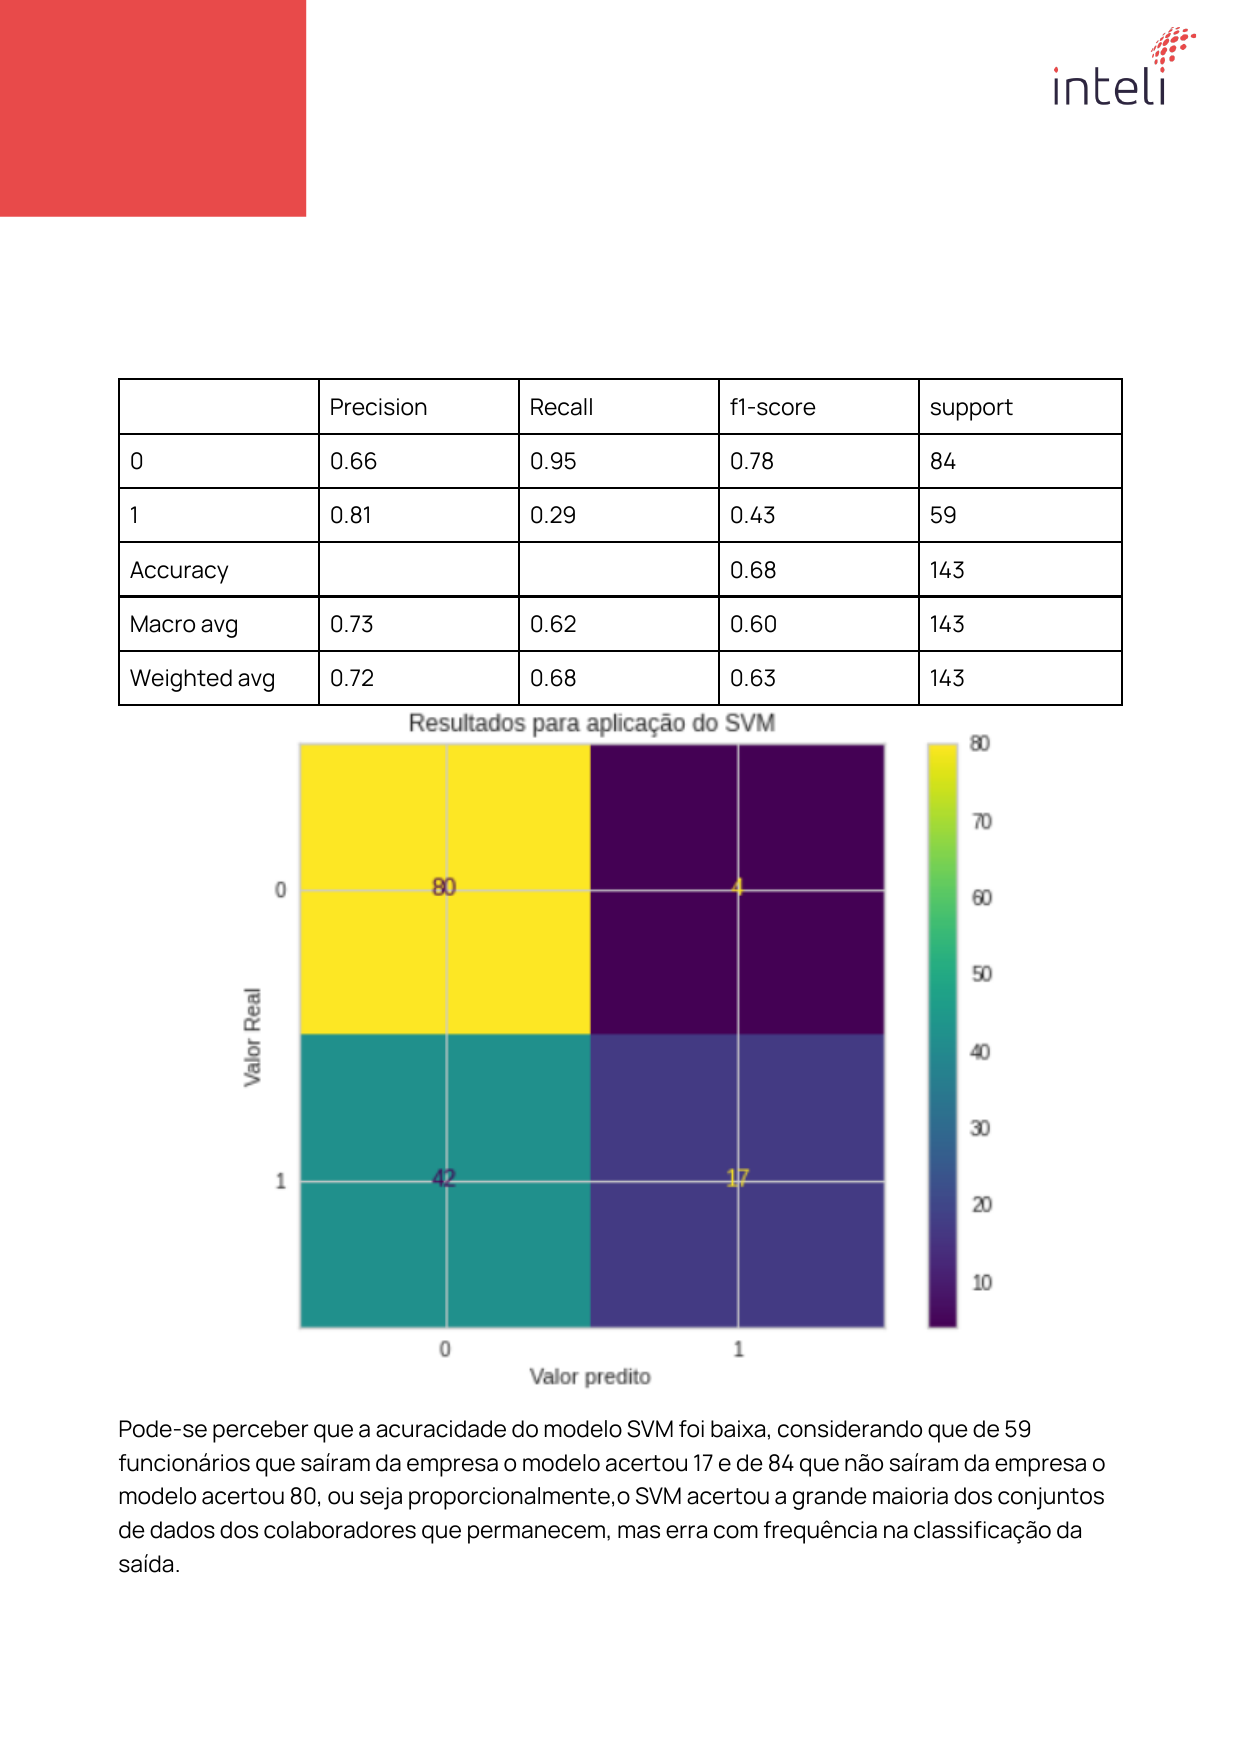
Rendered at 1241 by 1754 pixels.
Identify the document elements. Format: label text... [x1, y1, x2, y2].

table_cell 143 [920, 598, 1121, 649]
table_cell 0 [120, 435, 318, 487]
table_cell Accuracy [120, 543, 318, 595]
table_cell 0.66 [320, 435, 518, 487]
table_cell 0.78 [720, 435, 918, 487]
table_cell 0.68 [720, 543, 918, 595]
table_cell 0.29 [520, 489, 718, 541]
table_cell 0.95 [520, 435, 718, 487]
table_cell 0.63 [720, 652, 918, 704]
table_cell 0.72 [320, 652, 518, 704]
table_cell [320, 543, 518, 595]
table_cell [520, 543, 718, 595]
picture [239, 706, 1001, 1394]
table_cell 84 [920, 435, 1121, 487]
picture [0, 0, 307, 217]
table_cell 143 [920, 652, 1121, 704]
table_cell 59 [920, 489, 1121, 541]
table_header support [920, 380, 1121, 432]
table_header f1-score [720, 380, 918, 432]
table_cell 0.81 [320, 489, 518, 541]
table_cell 0.73 [320, 598, 518, 649]
table_cell Macro avg [120, 598, 318, 649]
table_cell 0.60 [720, 598, 918, 649]
table_cell 1 [120, 489, 318, 541]
text Pode-se perceber que a acuracidade do modelo SVM foi baixa, considerando que de 59 funcionários que saíram da empresa o modelo acertou 17 e de 84 que não saíram da empresa o modelo acertou 80, ou seja proporcionalmente,o SVM acertou a grande maioria dos conjuntos de dados dos colaboradores que permanecem, mas erra com frequência na classificação da saída. [118, 1413, 1122, 1579]
table_cell 0.62 [520, 598, 718, 649]
picture [1054, 27, 1197, 105]
table_header Recall [520, 380, 718, 432]
table_cell 0.68 [520, 652, 718, 704]
table_header [120, 380, 318, 432]
table_cell Weighted avg [120, 652, 318, 704]
table_cell 143 [920, 543, 1121, 595]
table_cell 0.43 [720, 489, 918, 541]
table_header Precision [320, 380, 518, 432]
